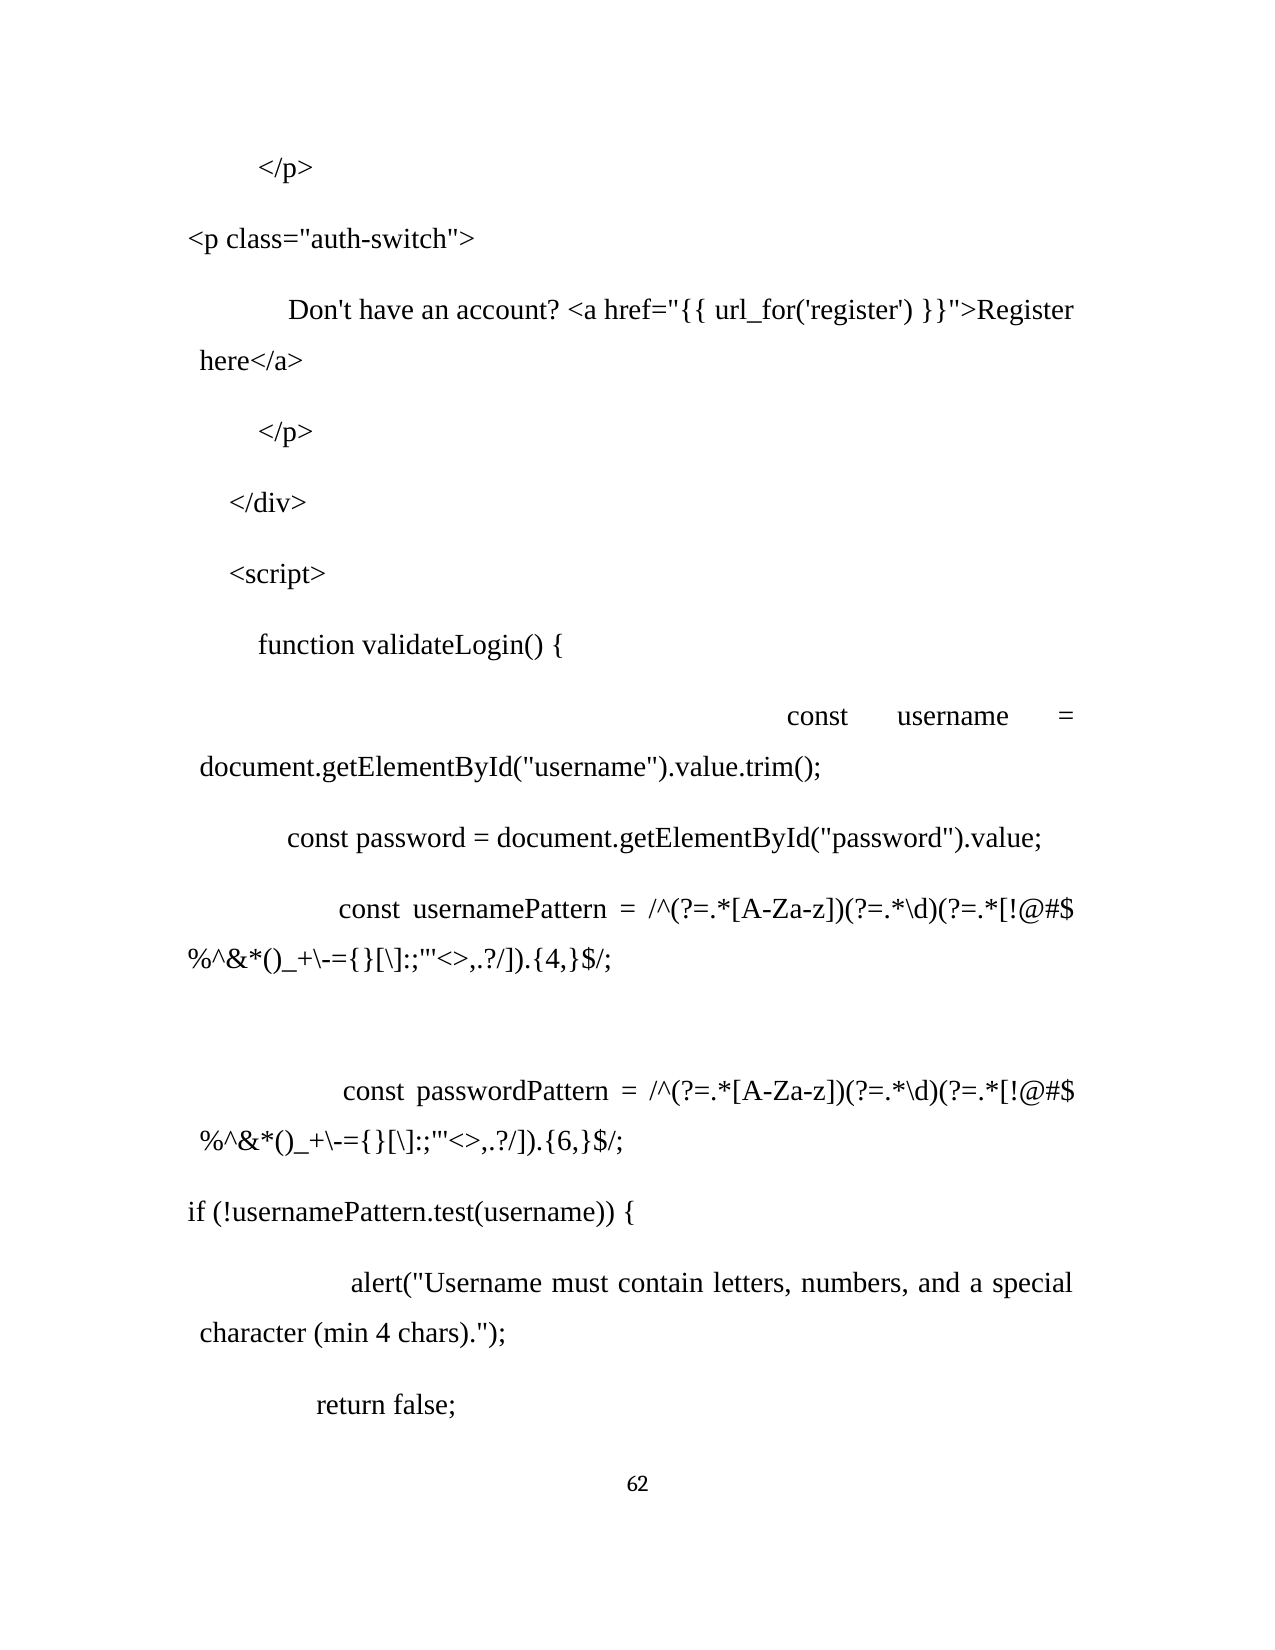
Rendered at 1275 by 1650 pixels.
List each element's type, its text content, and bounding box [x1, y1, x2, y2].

text function validateLogin() { [199, 627, 1076, 661]
text </p> [199, 150, 1076, 183]
text if (!usernamePattern.test(username)) { [187, 1194, 1076, 1228]
text </div> [199, 485, 1076, 518]
text const username = document.getElementById("username").value.trim(); [199, 698, 1076, 782]
text const passwordPattern = /^(?=.*[A-Za-z])(?=.*\d)(?=.*[!@#$%^&*()_+\-={}[\]:;"'<>,.?/]).{6,}$/; [199, 1073, 1076, 1157]
text const password = document.getElementById("password").value; [199, 820, 1076, 853]
text <p class="auth-switch"> [187, 221, 1076, 255]
text <script> [199, 556, 1076, 589]
text Don't have an account? <a href="{{ url_for('register') }}">Register here</a> [199, 292, 1076, 376]
text </p> [199, 414, 1076, 447]
text alert("Username must contain letters, numbers, and a special character (min 4 chars)."); [199, 1265, 1076, 1349]
text return false; [199, 1387, 1076, 1420]
text const usernamePattern = /^(?=.*[A-Za-z])(?=.*\d)(?=.*[!@#$%^&*()_+\-={}[\]:;"'<>,.?/]).{4,}$/; [187, 891, 1076, 975]
